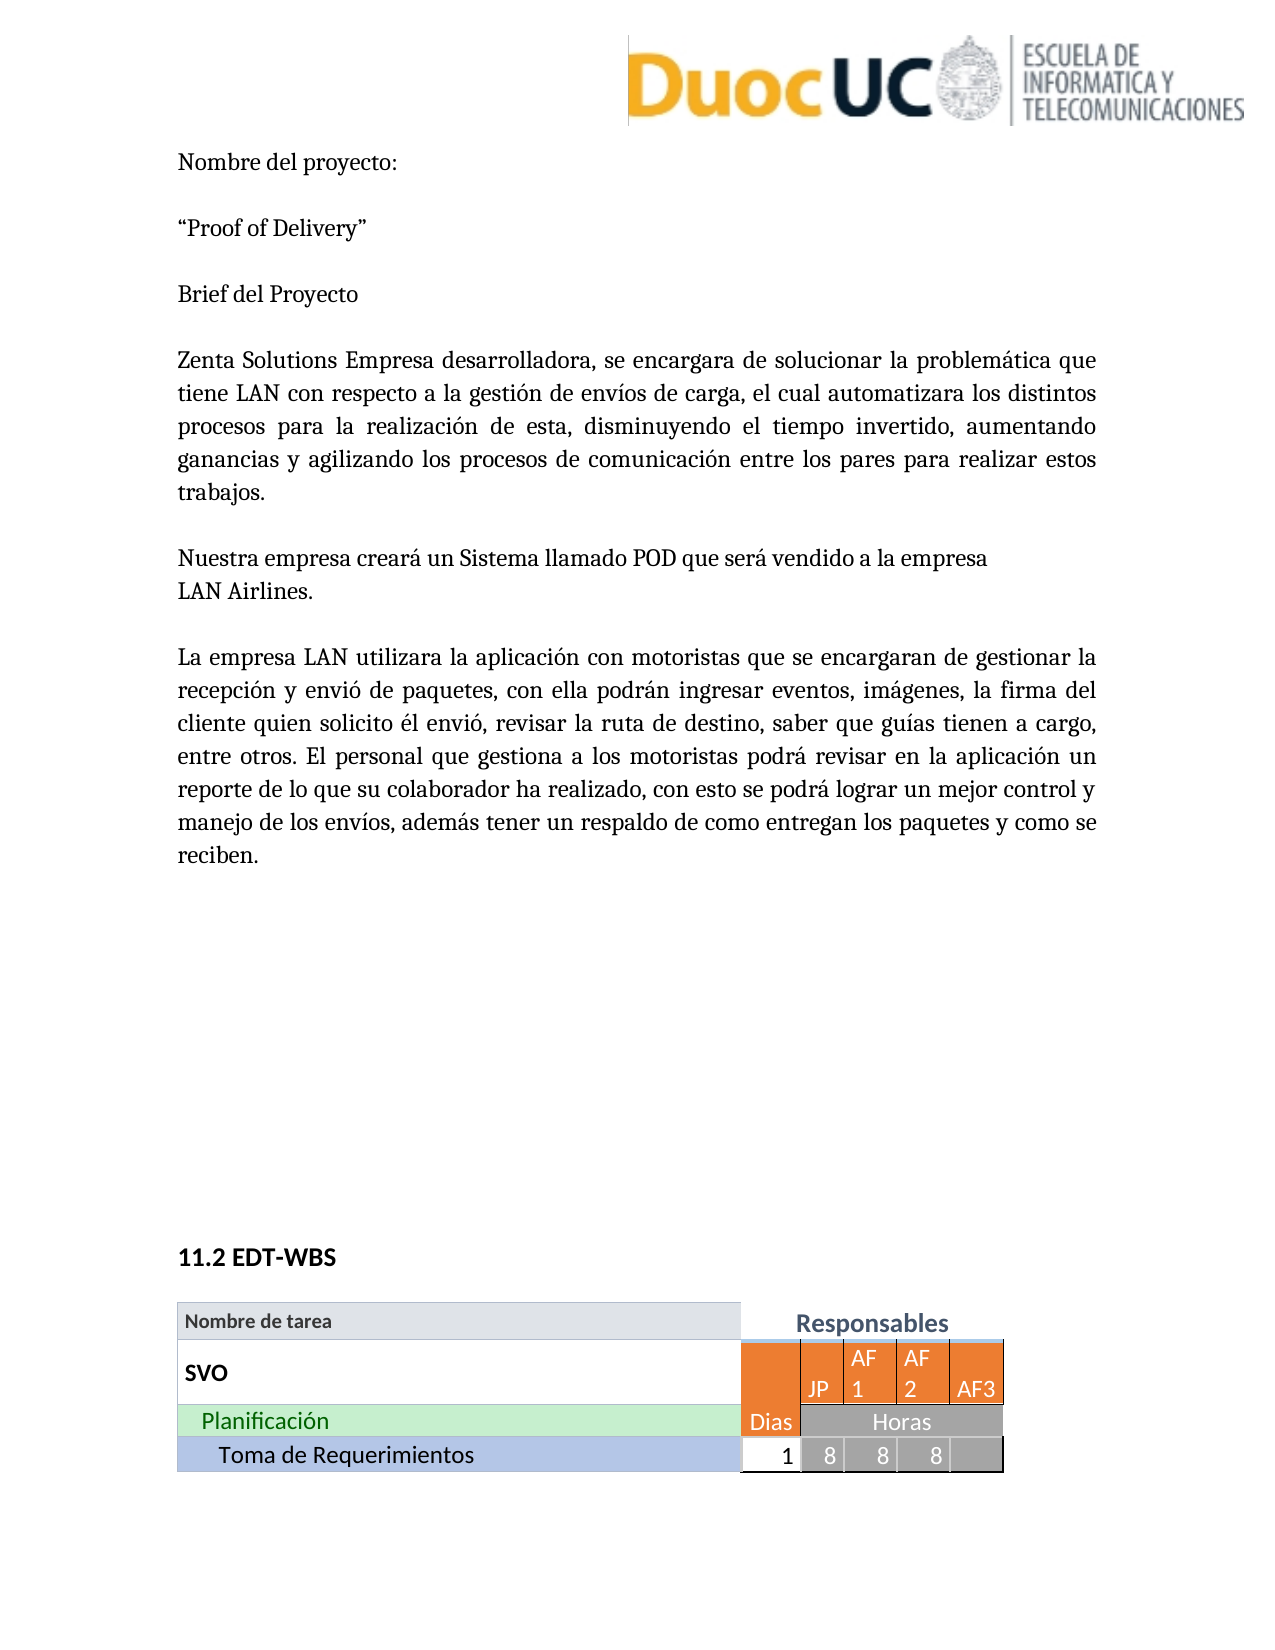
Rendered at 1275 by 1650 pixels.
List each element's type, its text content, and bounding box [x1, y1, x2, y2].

table_cell AF2 [897, 1343, 949, 1403]
text Brief del Proyecto [177, 280, 1098, 308]
subtitle 11.2 EDT-WBS [177, 1240, 1098, 1273]
table_cell Dias [741, 1343, 800, 1436]
table_cell SVO [178, 1340, 741, 1403]
table_header Nombre de tarea [178, 1303, 741, 1339]
text La empresa LAN utilizara la aplicación con motoristas que se encargaran de gestionar la recepción y envió de paquetes, con ella podrán ingresar eventos, imágenes, la firma del cliente quien solicito él envió, revisar la ruta de destino, saber que guías tienen a cargo, entre otros. El personal que gestiona a los motoristas podrá revisar en la aplicación un reporte de lo que su colaborador ha realizado, con esto se podrá lograr un mejor control y manejo de los envíos, además tener un respaldo de como entregan los paquetes y como se reciben. [177, 643, 1098, 870]
table_cell JP [801, 1343, 843, 1403]
table_cell [951, 1438, 1002, 1471]
table_cell Horas [801, 1405, 1003, 1436]
text LAN Airlines. [177, 577, 1098, 606]
table_cell Toma de Requerimientos [178, 1437, 740, 1471]
text “Proof of Delivery” [177, 214, 1098, 242]
table_header Responsables [741, 1302, 1003, 1339]
table_cell 1 [743, 1438, 800, 1471]
table_cell 8 [898, 1438, 949, 1471]
table_cell AF1 [844, 1343, 896, 1403]
table_cell 8 [845, 1438, 896, 1471]
table_cell AF3 [950, 1343, 1003, 1403]
table_cell 8 [802, 1438, 843, 1471]
table_cell Planificación [178, 1405, 741, 1436]
text Zenta Solutions Empresa desarrolladora, se encargara de solucionar la problemática que tiene LAN con respecto a la gestión de envíos de carga, el cual automatizara los distintos procesos para la realización de esta, disminuyendo el tiempo invertido, aumentando ganancias y agilizando los procesos de comunicación entre los pares para realizar estos trabajos. [177, 346, 1098, 507]
picture [627, 35, 1244, 126]
text Nombre del proyecto: [177, 148, 1098, 176]
text Nuestra empresa creará un Sistema llamado POD que será vendido a la empresa [177, 544, 1098, 573]
